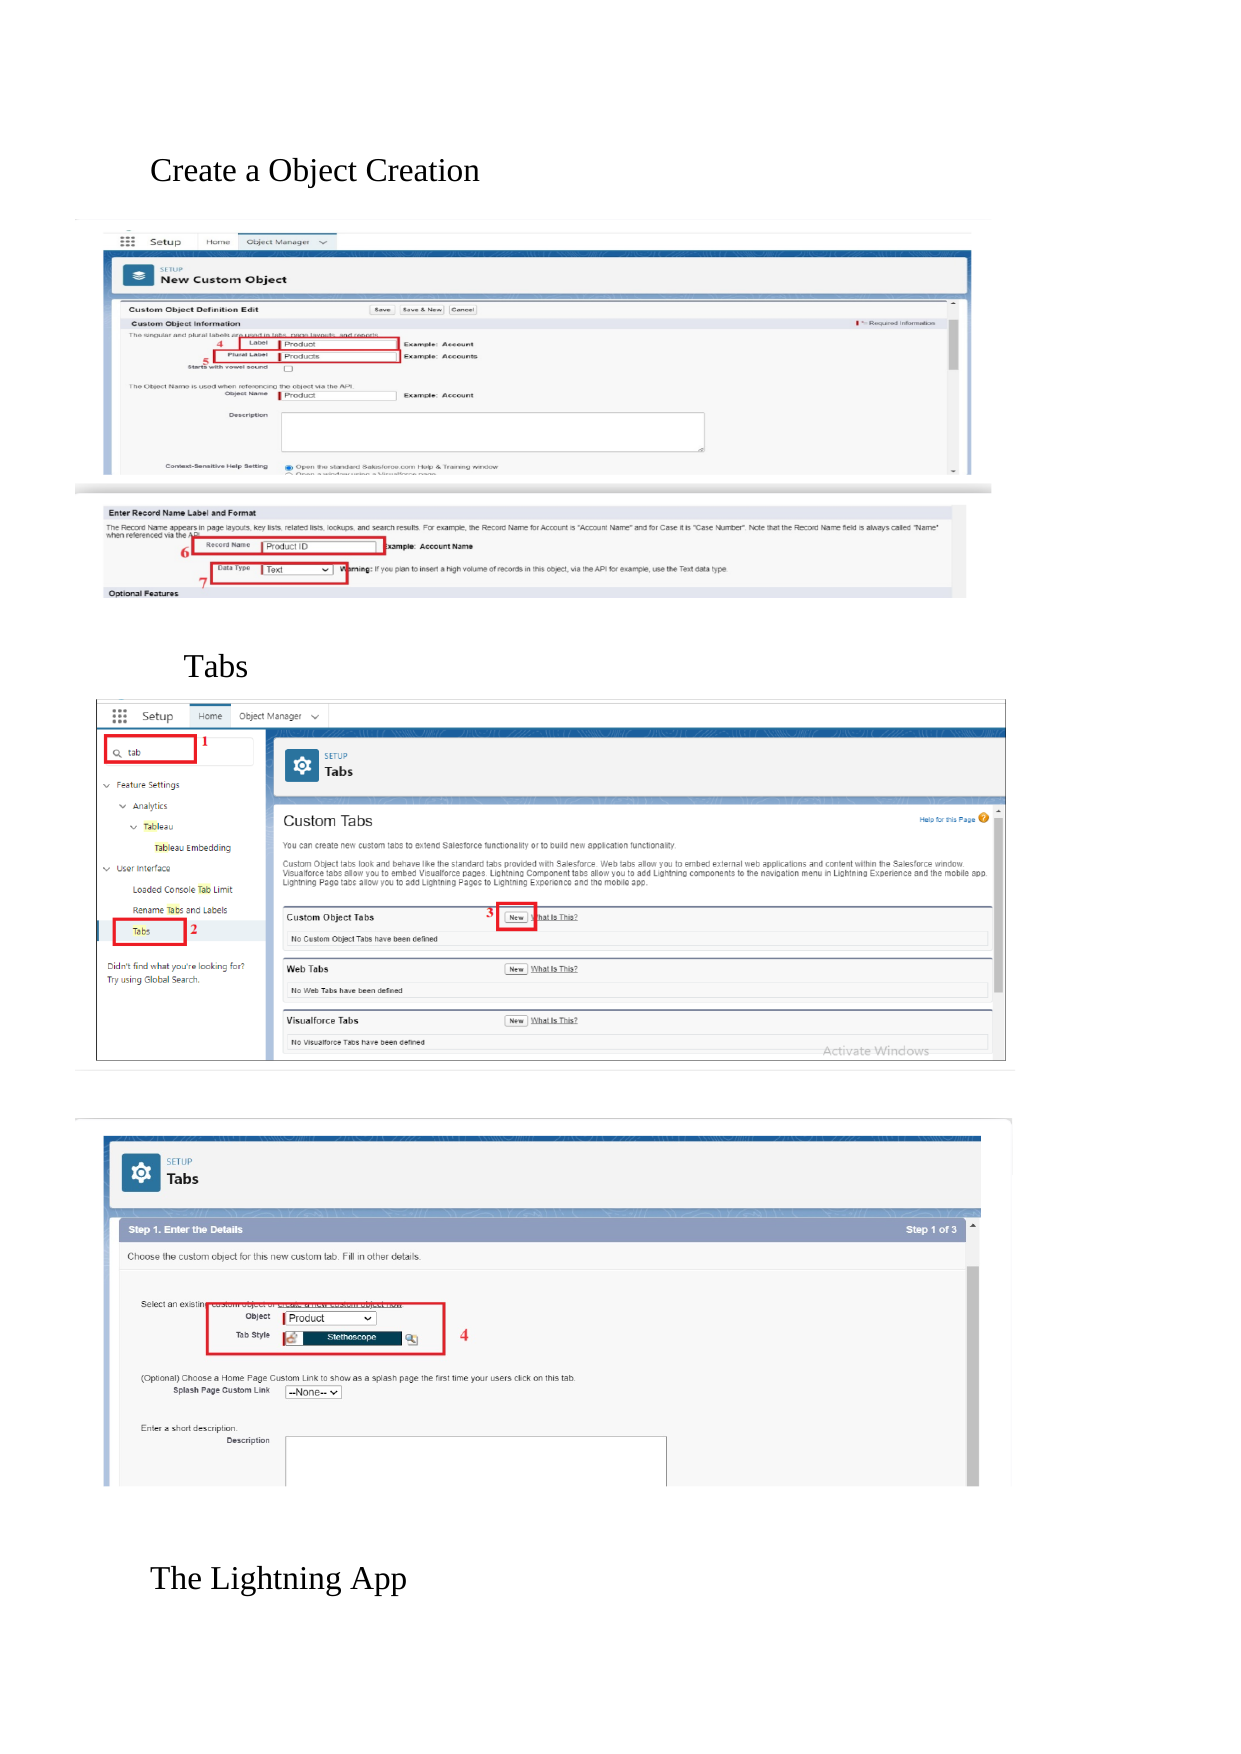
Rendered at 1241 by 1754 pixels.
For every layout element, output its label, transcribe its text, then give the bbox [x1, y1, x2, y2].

picture [75, 690, 1016, 1071]
text Tabs [75, 646, 1090, 684]
text Create a Object Creation [150, 150, 1090, 188]
picture [75, 1118, 1016, 1524]
text The Lightning App [150, 1558, 1090, 1596]
picture [75, 219, 992, 598]
